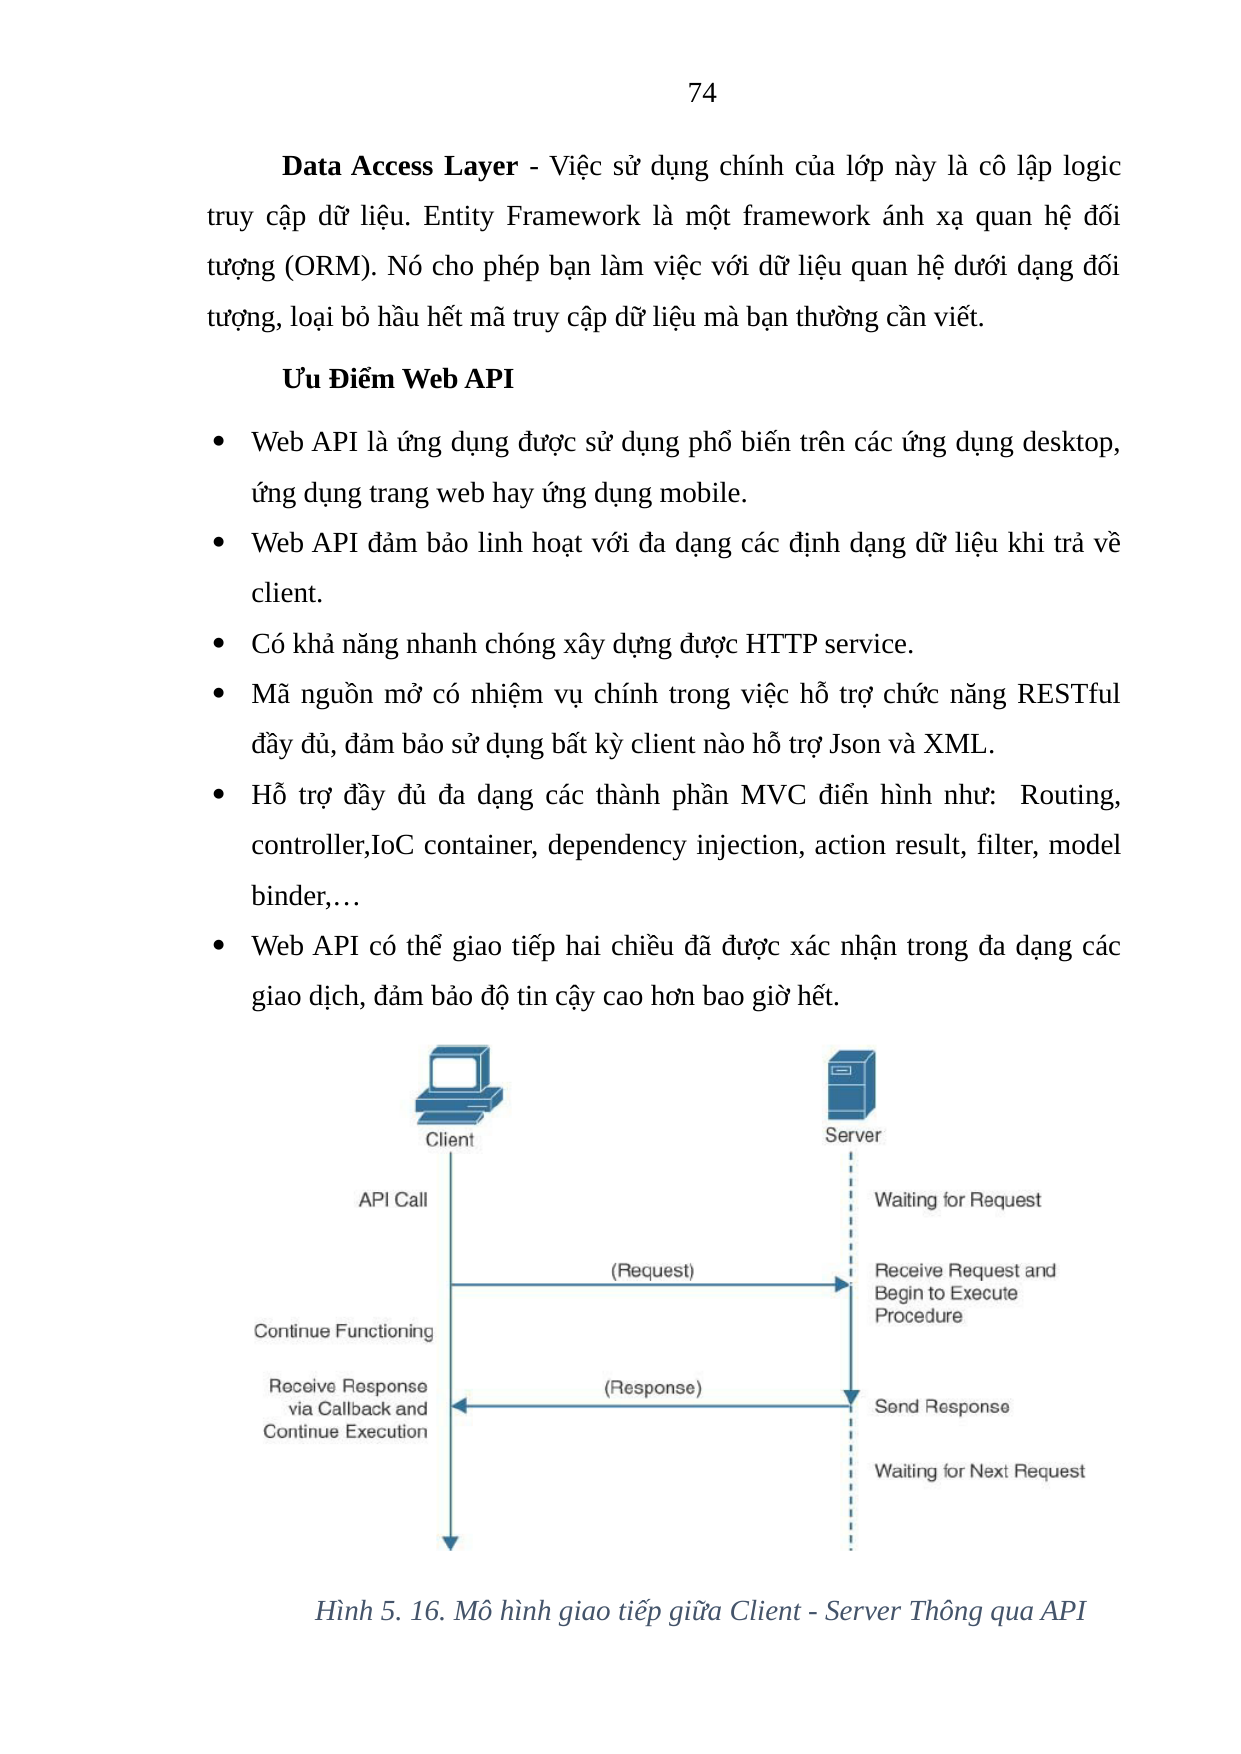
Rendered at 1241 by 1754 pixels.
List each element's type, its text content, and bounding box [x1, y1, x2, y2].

list Web API có thể giao tiếp hai chiều đã được xác nhận trong đa dạng các giao dịch, đảm bảo độ tin cậy cao hơn bao giờ hết. [214, 928, 1122, 1012]
list Mã nguồn mở có nhiệm vụ chính trong việc hỗ trợ chức năng RESTful đầy đủ, đảm bảo sử dụng bất kỳ client nào hỗ trợ Json và XML. [214, 676, 1122, 760]
list Web API là ứng dụng được sử dụng phổ biến trên các ứng dụng desktop, ứng dụng trang web hay ứng dụng mobile. [214, 424, 1122, 508]
picture [251, 1028, 1112, 1564]
text Ưu Điểm Web API [207, 361, 1122, 395]
list Có khả năng nhanh chóng xây dựng được HTTP service. [214, 626, 1122, 659]
text Hình 5. 16. Mô hình giao tiếp giữa Client - Server Thông qua API [207, 1593, 1122, 1627]
list Web API đảm bảo linh hoạt với đa dạng các định dạng dữ liệu khi trả về client. [214, 525, 1122, 609]
list Hỗ trợ đầy đủ đa dạng các thành phần MVC điển hình như: Routing, controller,IoC container, dependency injection, action result, filter, model binder,… [214, 777, 1122, 911]
text Data Access Layer - Việc sử dụng chính của lớp này là cô lập logic truy cập dữ liệu. Entity Framework là một framework ánh xạ quan hệ đối tượng (ORM). Nó cho phép bạn làm việc với dữ liệu quan hệ dưới dạng đối tượng, loại bỏ hầu hết mã truy cập dữ liệu mà bạn thường cần viết. [207, 148, 1122, 332]
